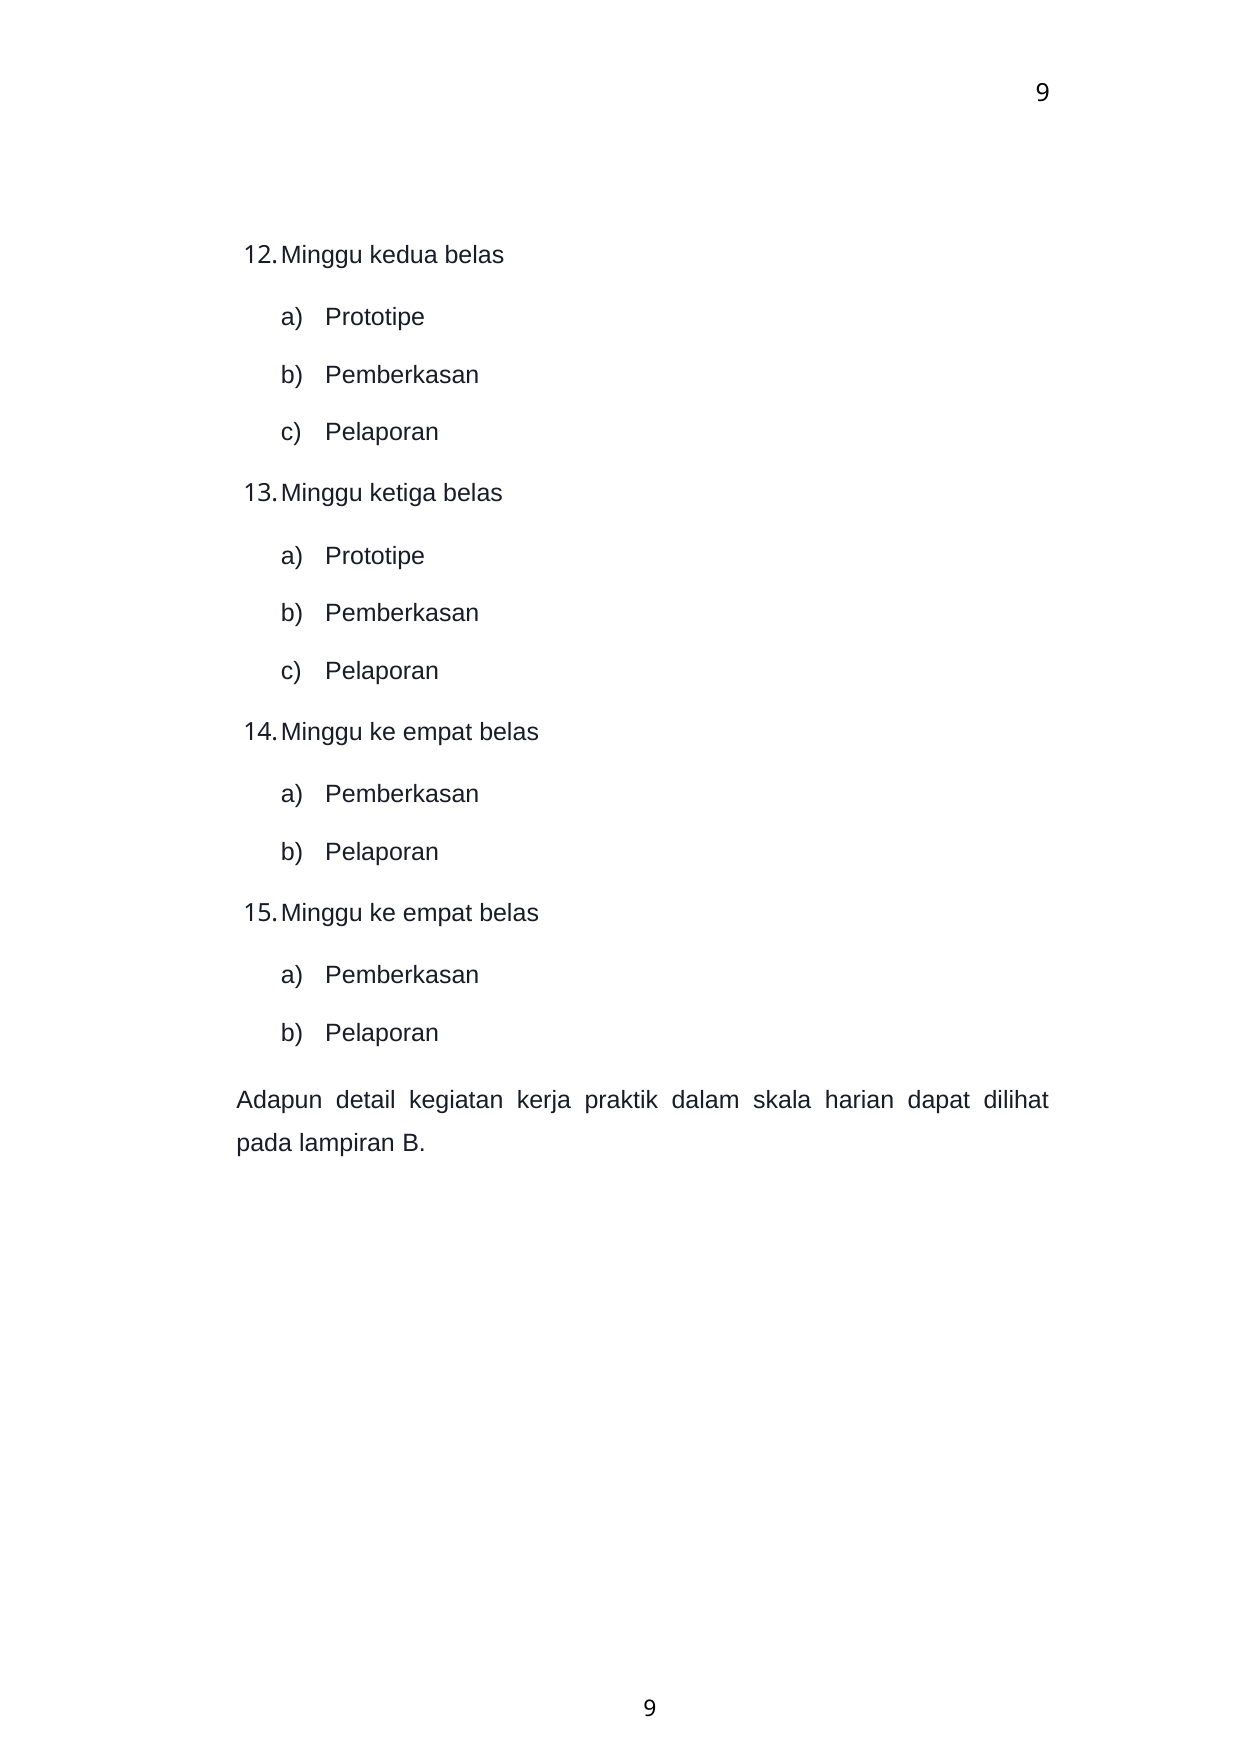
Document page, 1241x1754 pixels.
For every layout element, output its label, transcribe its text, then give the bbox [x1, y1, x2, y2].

list Pemberkasan [281, 960, 1050, 989]
list Prototipe [281, 541, 1050, 569]
list Pelaporan [281, 1018, 1050, 1047]
list Pelaporan [281, 837, 1050, 866]
list Minggu ke empat belas [243, 895, 1050, 929]
list Pemberkasan [281, 779, 1050, 808]
list Minggu kedua belas [243, 236, 1050, 270]
list Minggu ke empat belas [243, 714, 1050, 748]
list Minggu ketiga belas [243, 475, 1050, 509]
list Pemberkasan [281, 359, 1050, 388]
list Prototipe [281, 302, 1050, 331]
list Pelaporan [281, 417, 1050, 446]
list Pelaporan [281, 656, 1050, 685]
text Adapun detail kegiatan kerja praktik dalam skala harian dapat dilihat pada lampiran B. [236, 1084, 1051, 1156]
list Pemberkasan [281, 598, 1050, 627]
